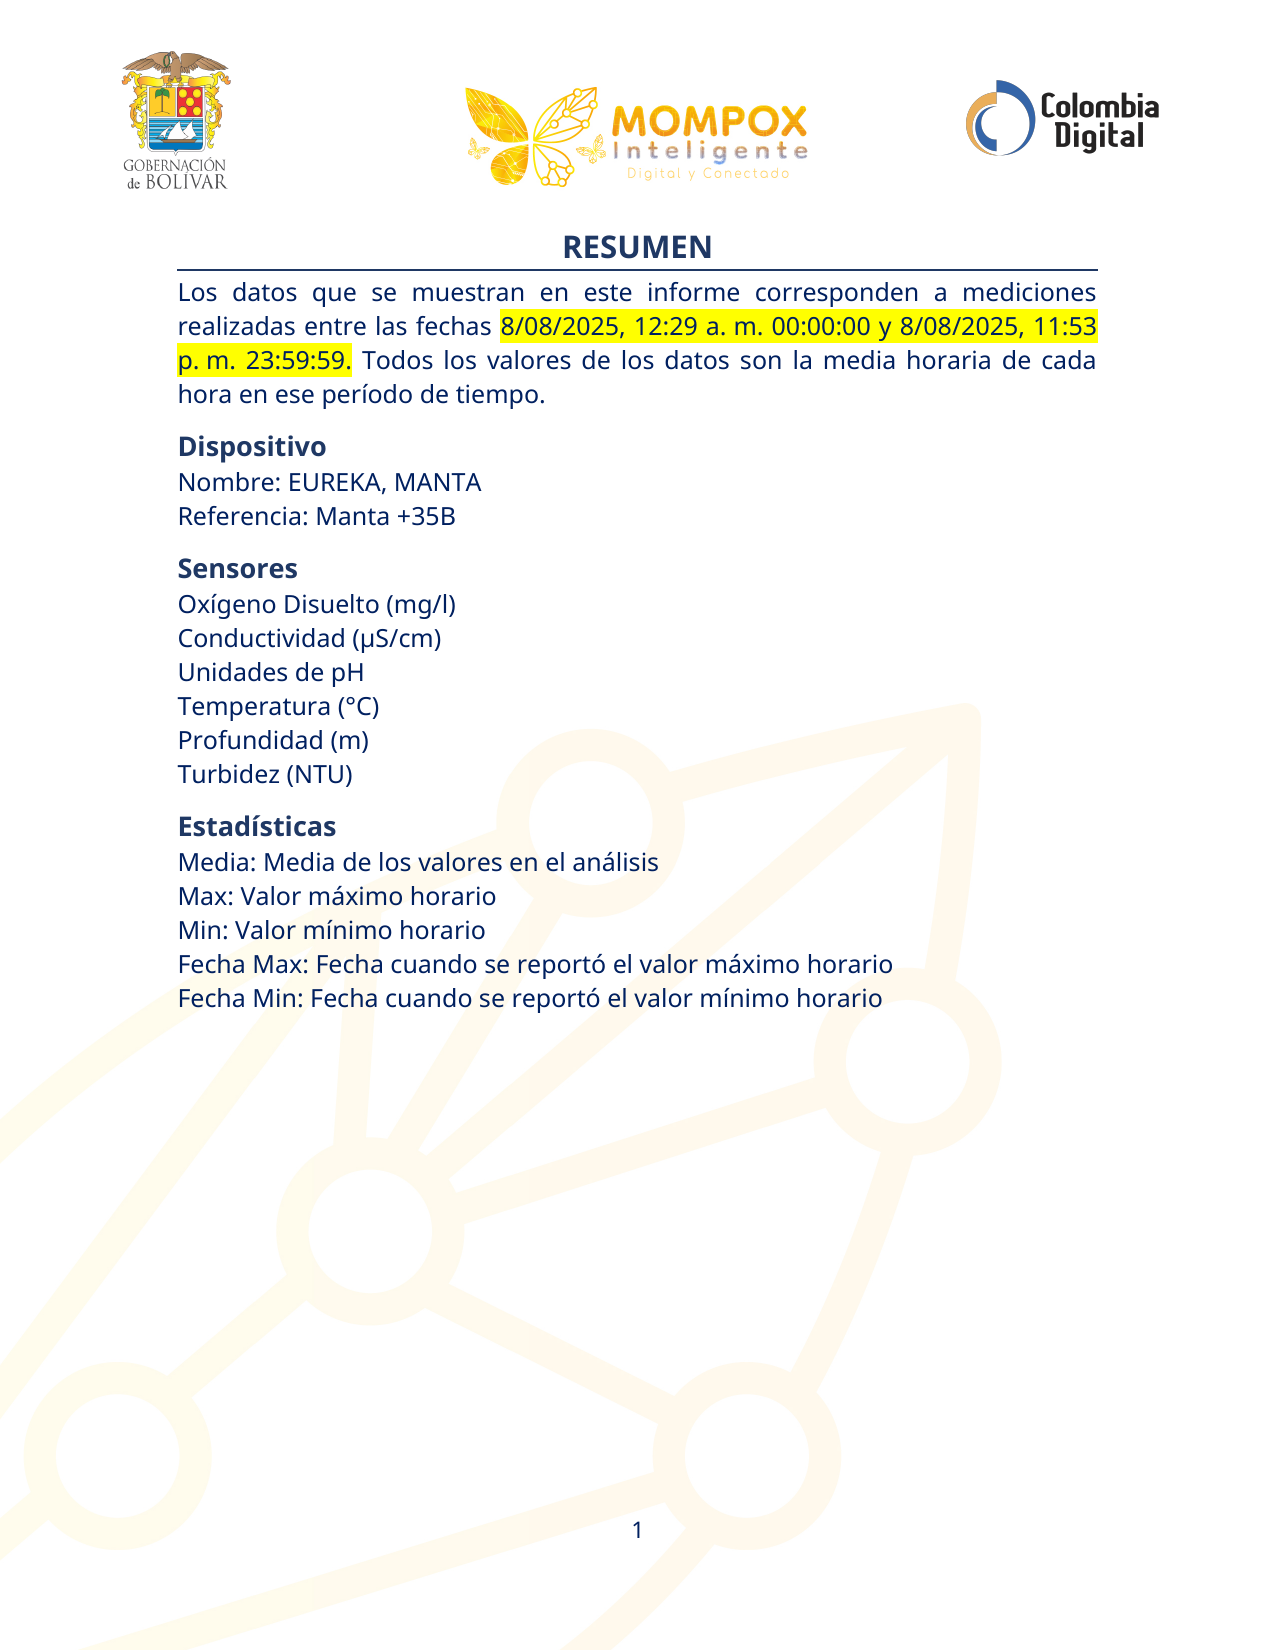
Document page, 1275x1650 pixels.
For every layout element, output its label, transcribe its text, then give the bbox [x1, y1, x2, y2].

text Referencia: Manta +35B [177, 499, 1098, 533]
text Conductividad (µS/cm) [177, 620, 1098, 654]
subtitle Estadísticas [177, 807, 1098, 844]
text Temperatura (°C) [177, 688, 1098, 722]
subtitle RESUMEN [177, 225, 1098, 269]
text Nombre: EUREKA, MANTA [177, 464, 1098, 499]
text Max: Valor máximo horario [177, 878, 1098, 912]
text Turbidez (NTU) [177, 757, 1098, 791]
subtitle Sensores [177, 549, 1098, 586]
text Oxígeno Disuelto (mg/l) [177, 586, 1098, 620]
text Fecha Max: Fecha cuando se reportó el valor máximo horario [177, 946, 1098, 980]
text Profundidad (m) [177, 722, 1098, 757]
subtitle Dispositivo [177, 428, 1098, 464]
text Unidades de pH [177, 654, 1098, 688]
text Min: Valor mínimo horario [177, 912, 1098, 946]
text Los datos que se muestran en este informe corresponden a mediciones realizadas entre las fechas 8/08/2025, 12:29 a. m. 00:00:00 y 8/08/2025, 11:53 p. m. 23:59:59. Todos los valores de los datos son la media horaria de cada hora en ese período de tiempo. [177, 275, 1098, 411]
picture [0, 38, 1275, 1650]
text Media: Media de los valores en el análisis [177, 844, 1098, 878]
text Fecha Min: Fecha cuando se reportó el valor mínimo horario [177, 980, 1098, 1014]
